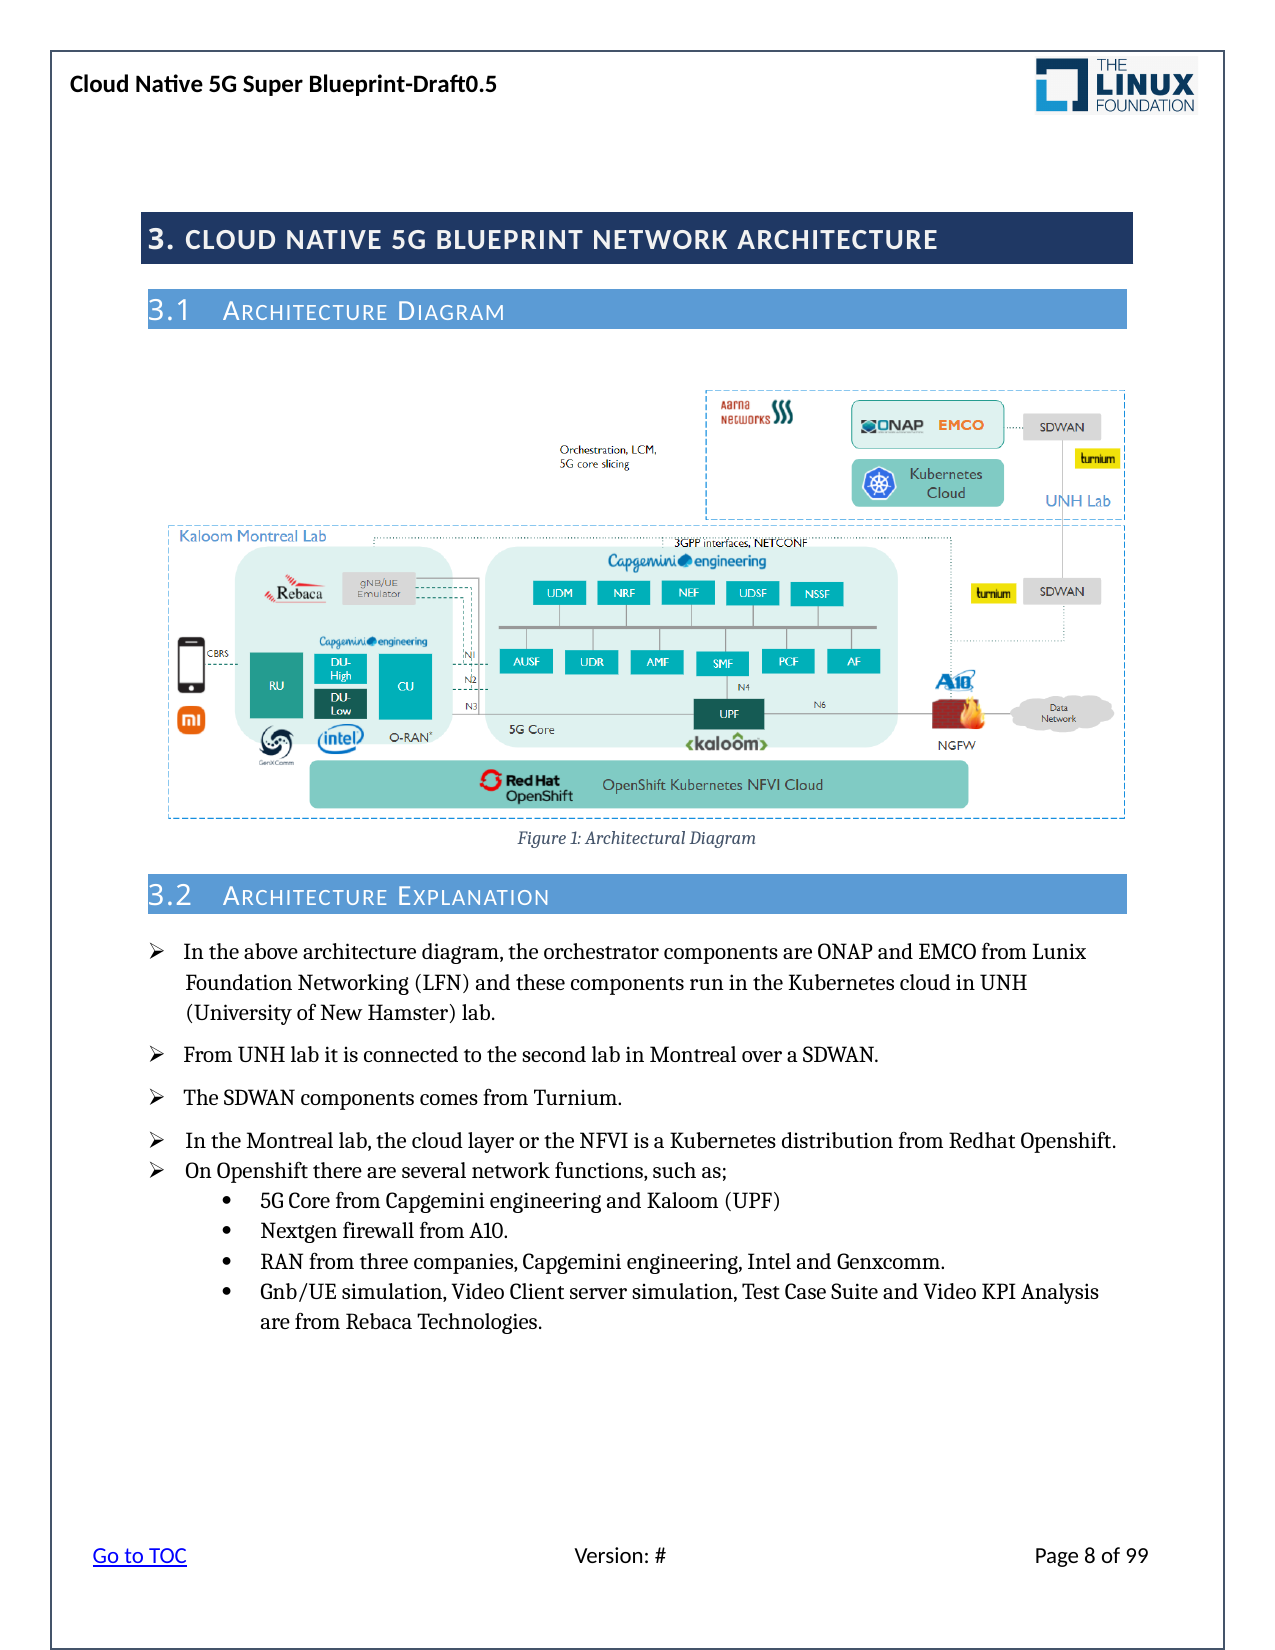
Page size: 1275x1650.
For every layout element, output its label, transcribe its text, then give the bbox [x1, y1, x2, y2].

list Nextgen firewall from A10. [223, 1218, 1127, 1244]
list Gnb/UE simulation, Video Client server simulation, Test Case Suite and Video KPI Analysis are from Rebaca Technologies. [223, 1279, 1127, 1335]
list 5G Core from Capgemini engineering and Kaloom (UPF) [223, 1188, 1127, 1214]
list In the Montreal lab, the cloud layer or the NFVI is a Kubernetes distribution from Redhat Openshift. [148, 1128, 1127, 1154]
text Architecture Diagram [148, 289, 1127, 329]
text Figure 1: Architectural Diagram [148, 828, 1127, 849]
picture [147, 388, 1128, 822]
text Architecture Explanation [148, 874, 1127, 914]
subtitle Cloud Native 5G Blueprint Network Architecture [148, 218, 1127, 258]
picture [1034, 56, 1199, 115]
list From UNH lab it is connected to the second lab in Montreal over a SDWAN. [148, 1042, 1127, 1068]
list On Openshift there are several network functions, such as; [148, 1158, 1127, 1184]
list RAN from three companies, Capgemini engineering, Intel and Genxcomm. [223, 1248, 1127, 1275]
list The SDWAN components comes from Turnium. [148, 1085, 1127, 1111]
list In the above architecture diagram, the orchestrator components are ONAP and EMCO from Lunix Foundation Networking (LFN) and these components run in the Kubernetes cloud in UNH (University of New Hamster) lab. [148, 939, 1127, 1026]
